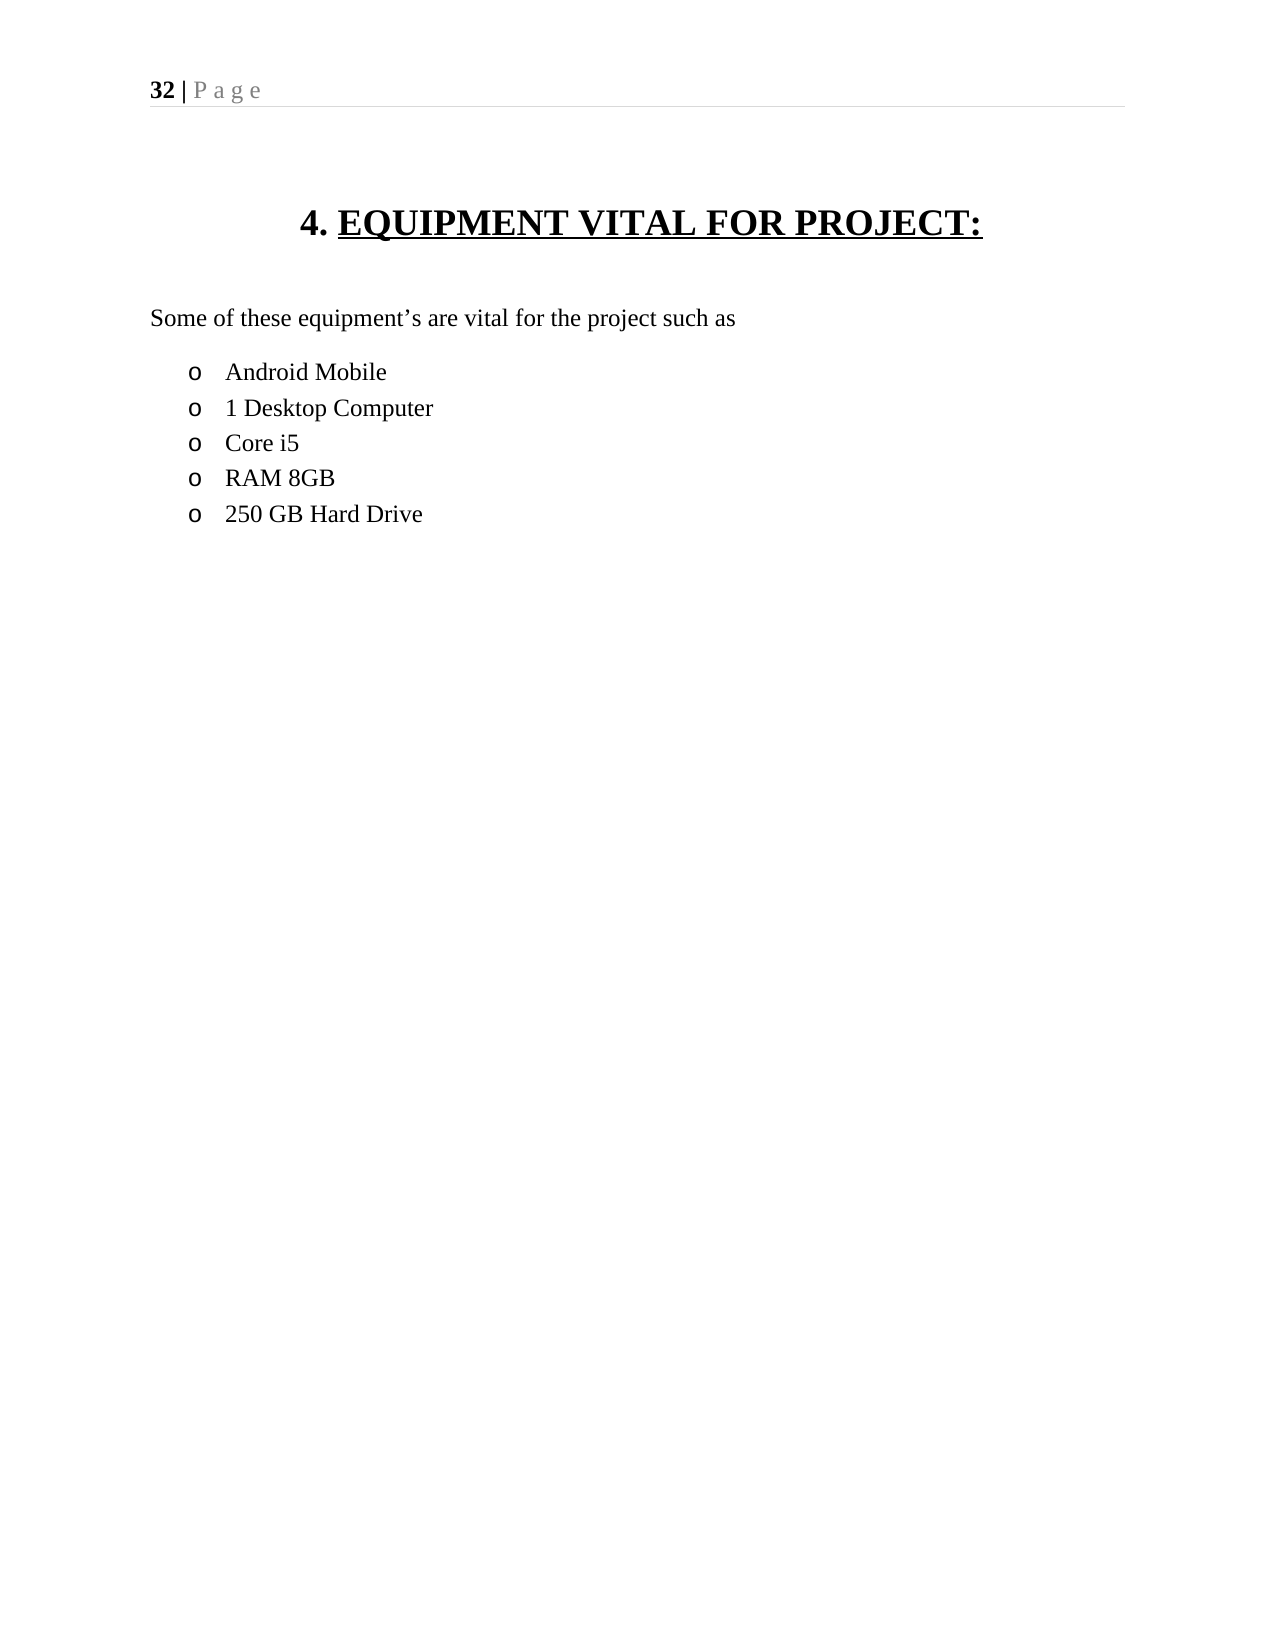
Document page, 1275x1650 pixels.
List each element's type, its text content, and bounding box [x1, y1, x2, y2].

text Some of these equipment’s are vital for the project such as [150, 303, 1125, 332]
list RAM 8GB [187, 463, 1125, 494]
list Core i5 [187, 428, 1125, 459]
subtitle 4. EQUIPMENT VITAL FOR PROJECT: [225, 200, 1125, 243]
list 250 GB Hard Drive [187, 499, 1125, 530]
list Android Mobile [187, 357, 1125, 388]
list 1 Desktop Computer [187, 393, 1125, 423]
